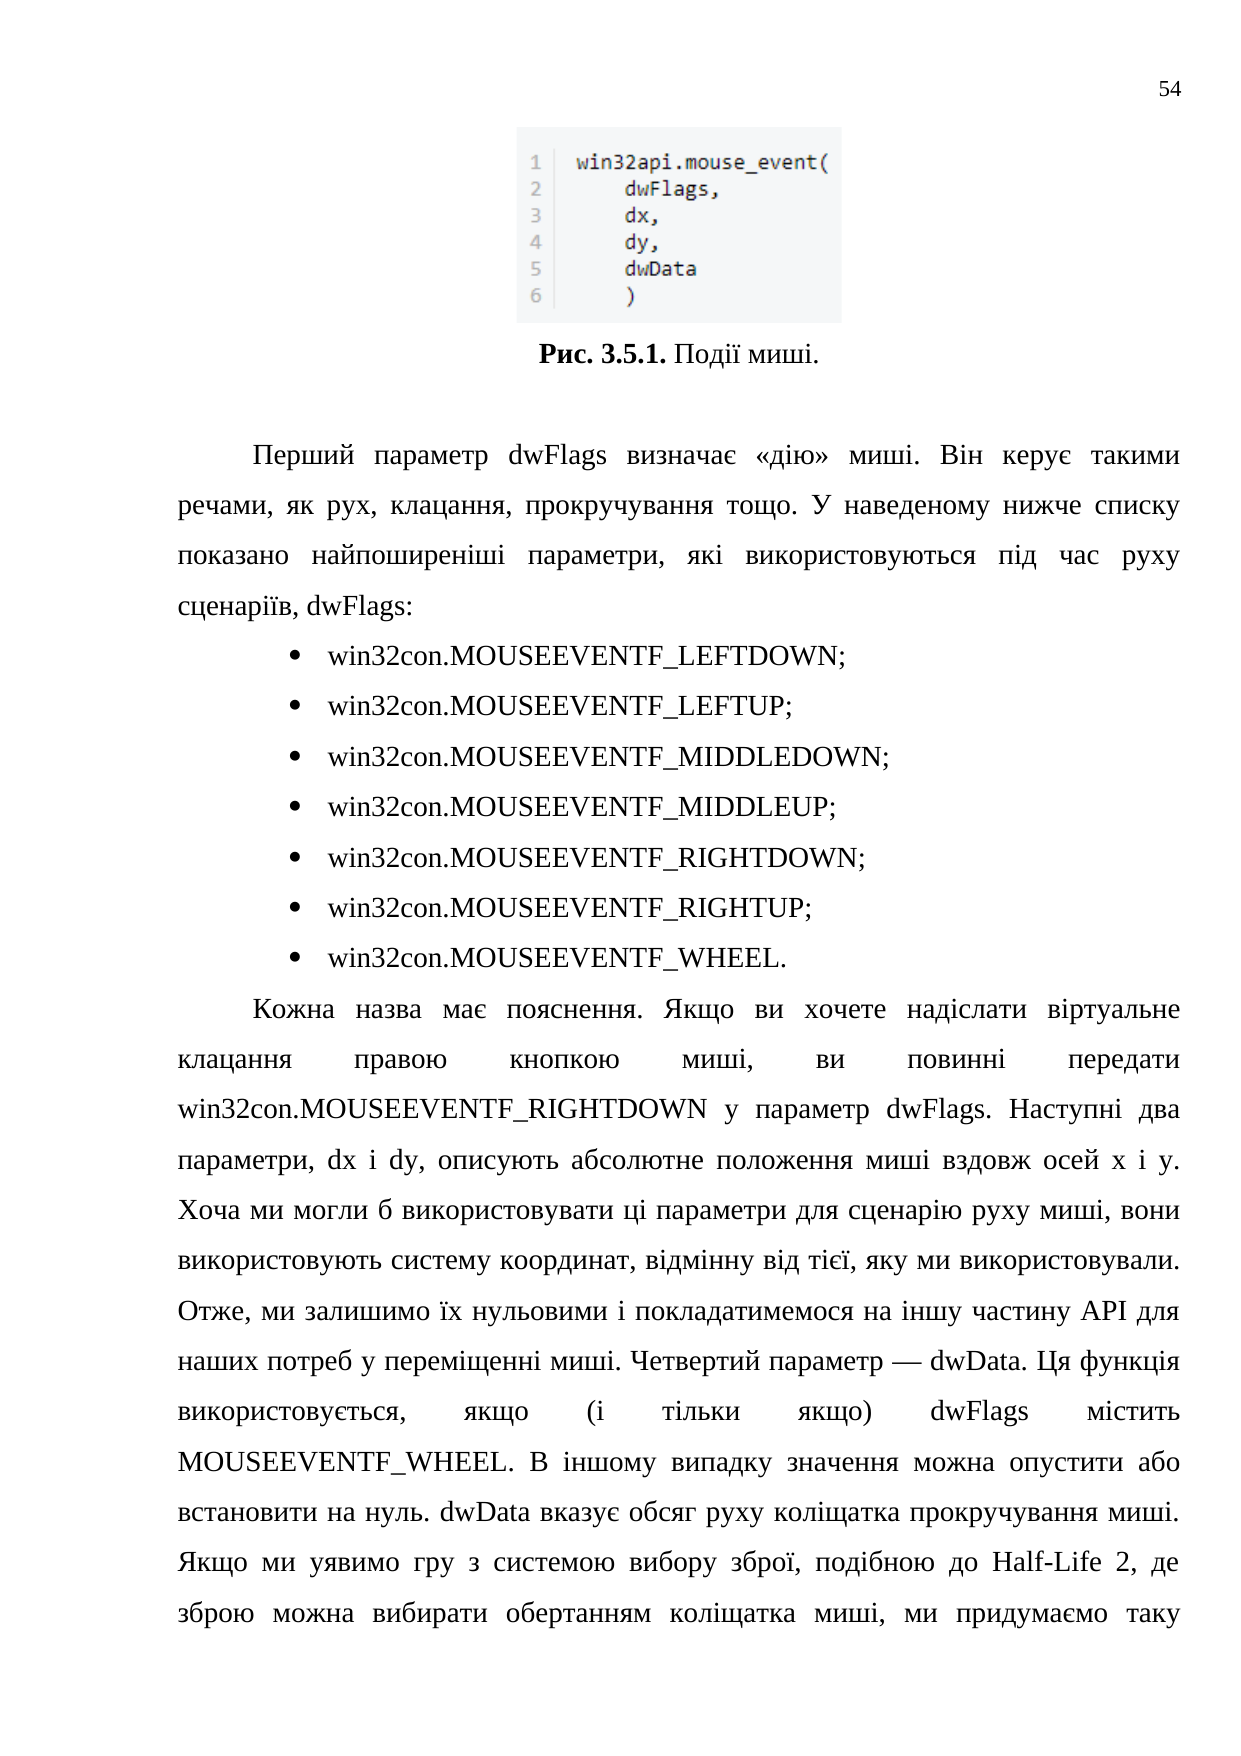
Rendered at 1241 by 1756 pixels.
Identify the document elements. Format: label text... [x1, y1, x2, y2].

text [177, 991, 1181, 1628]
text Рис. 3.5.1. Події миші. [177, 336, 1181, 370]
list win32con.MOUSEEVENTF_LEFTUP; [290, 688, 1181, 722]
list win32con.MOUSEEVENTF_RIGHTUP; [290, 890, 1181, 924]
list win32con.MOUSEEVENTF_MIDDLEUP; [290, 789, 1181, 823]
list win32con.MOUSEEVENTF_WHEEL. [290, 941, 1181, 974]
text Перший параметр dwFlags визначає «дію» миші. Він керує такими речами, як рух, клацання, прокручування тощо. У наведеному нижче списку показано найпоширеніші параметри, які використовуються під час руху сценаріїв, dwFlags: [177, 437, 1181, 621]
list win32con.MOUSEEVENTF_LEFTDOWN; [290, 638, 1181, 672]
picture [516, 127, 842, 323]
list win32con.MOUSEEVENTF_RIGHTDOWN; [290, 840, 1181, 873]
list win32con.MOUSEEVENTF_MIDDLEDOWN; [290, 739, 1181, 772]
